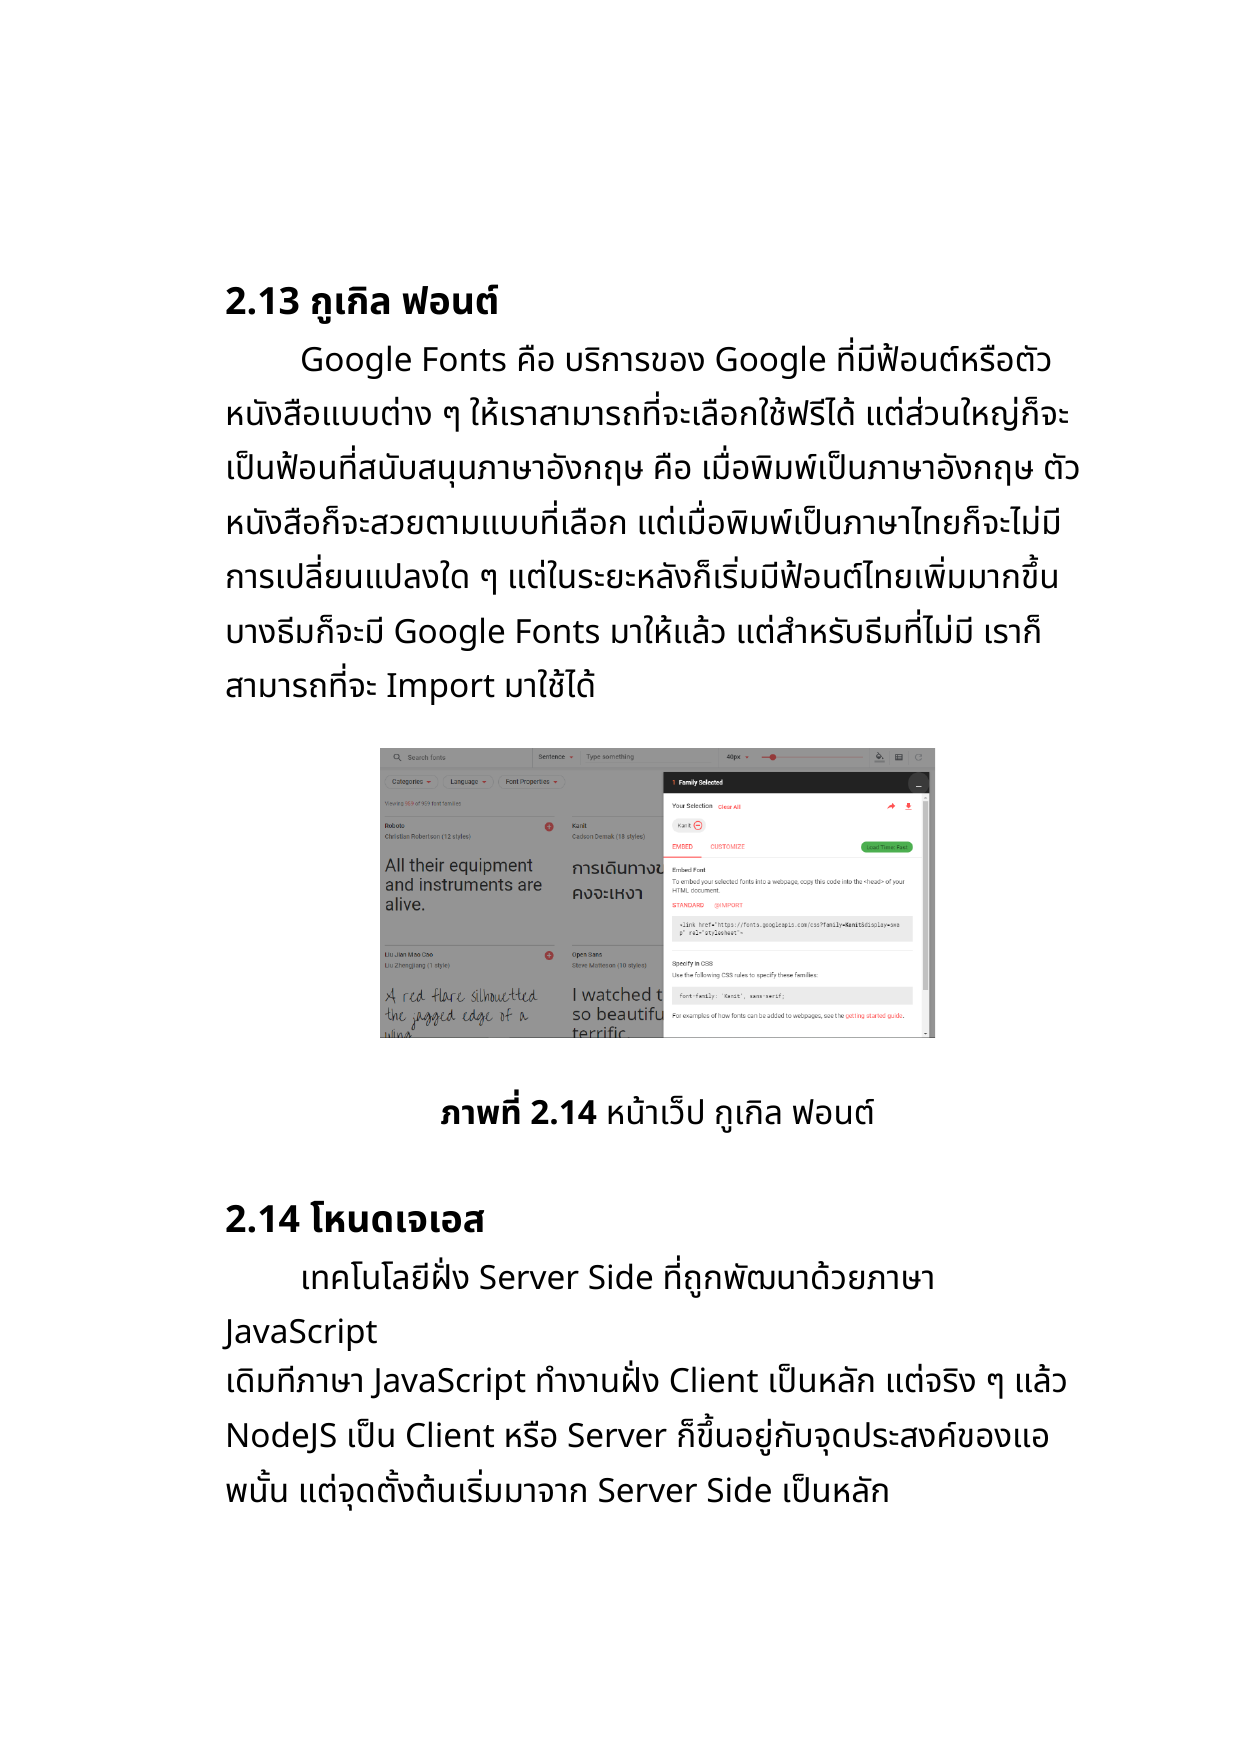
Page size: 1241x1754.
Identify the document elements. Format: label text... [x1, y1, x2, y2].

picture [380, 748, 936, 1038]
text เดิมทีภาษา JavaScript ทำงานฝั่ง Client เป็นหลัก แต่จริง ๆ แล้ว NodeJS เป็น Client หรือ Server ก็ขึ้นอยู่กับจุดประสงค์ของแอพนั้น แต่จุดตั้งต้นเริ่มมาจาก Server Side เป็นหลัก [225, 1357, 1090, 1517]
text 2.14 โหนดเจเอส [225, 1193, 1090, 1249]
text 2.13 กูเกิล ฟอนต์ [225, 274, 1090, 331]
text ภาพที่ 2.14 หน้าเว็ป กูเกิล ฟอนต์ [225, 1089, 1090, 1140]
text เทคโนโลยีฝั่ง Server Side ที่ถูกพัฒนาด้วยภาษา JavaScript [225, 1254, 1090, 1354]
text Google Fonts คือ บริการของ Google ที่มีฟ้อนต์หรือตัวหนังสือแบบต่าง ๆ ให้เราสามารถที่จะเลือกใช้ฟรีได้ แต่ส่วนใหญ่ก็จะเป็นฟ้อนที่สนับสนุนภาษาอังกฤษ คือ เมื่อพิมพ์เป็นภาษาอังกฤษ ตัวหนังสือก็จะสวยตามแบบที่เลือก แต่เมื่อพิมพ์เป็นภาษาไทยก็จะไม่มีการเปลี่ยนแปลงใด ๆ แต่ในระยะหลังก็เริ่มมีฟ้อนต์ไทยเพิ่มมากขึ้น บางธีมก็จะมี Google Fonts มาให้แล้ว แต่สำหรับธีมที่ไม่มี เราก็สามารถที่จะ Import มาใช้ได้ [225, 335, 1090, 713]
